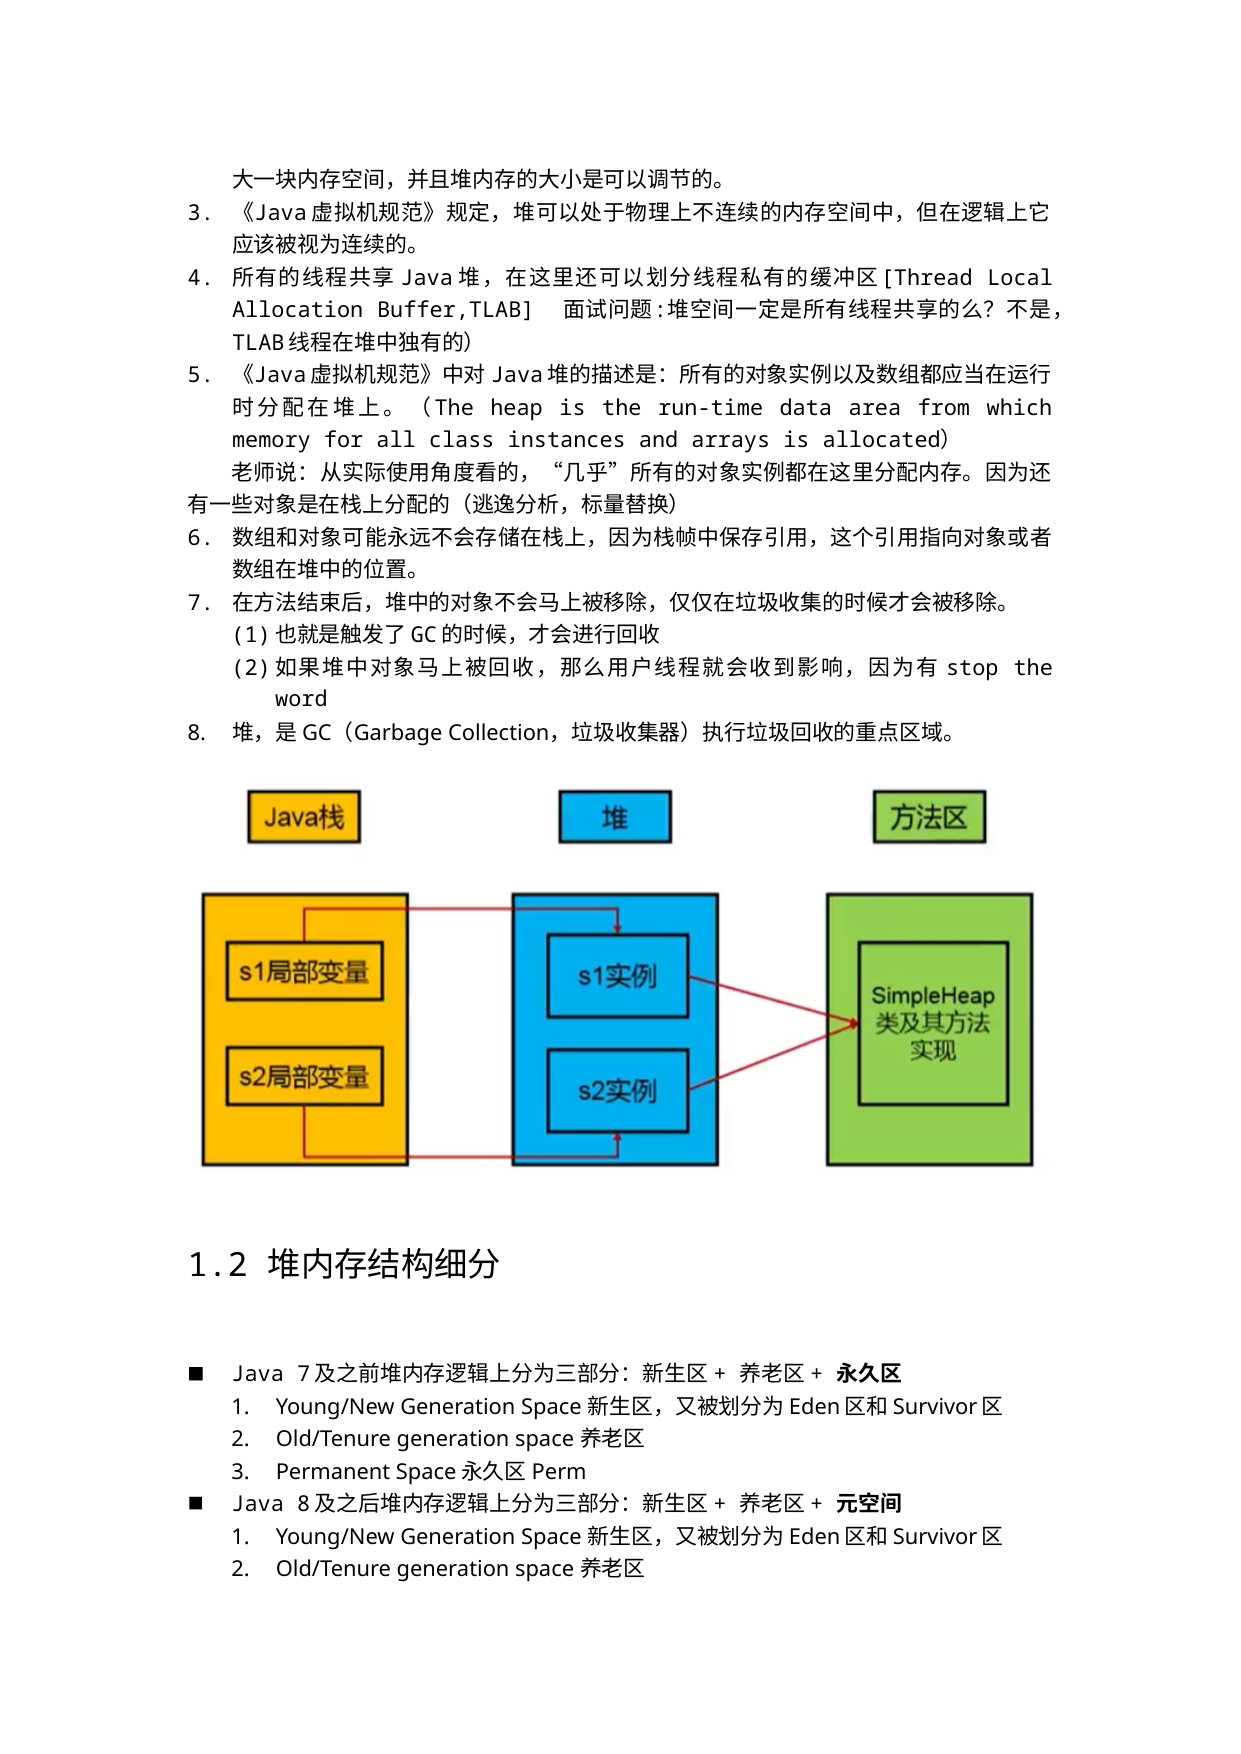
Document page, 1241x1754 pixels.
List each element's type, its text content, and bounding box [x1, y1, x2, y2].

list Permanent Space永久区 Perm [231, 1453, 1053, 1486]
list Java 7及之前堆内存逻辑上分为三部分：新生区 + 养老区 + 永久区 [187, 1356, 1053, 1388]
list 所有的线程共享Java堆，在这里还可以划分线程私有的缓冲区[Thread Local Allocation Buffer,TLAB] 面试问题:堆空间一定是所有线程共享的么？不是，TLAB线程在堆中独有的） [187, 259, 1053, 357]
list 堆，是GC（Garbage Collection，垃圾收集器）执行垃圾回收的重点区域。 [187, 714, 1053, 747]
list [187, 162, 1053, 194]
list 也就是触发了GC的时候，才会进行回收 [231, 617, 1053, 649]
list Young/New Generation Space 新生区，又被划分为Eden区和Survivor区 [231, 1388, 1053, 1421]
text 老师说：从实际使用角度看的，“几乎”所有的对象实例都在这里分配内存。因为还有一些对象是在栈上分配的（逃逸分析，标量替换） [187, 454, 1053, 519]
list Old/Tenure generation space 养老区 [231, 1551, 1053, 1583]
list 在方法结束后，堆中的对象不会马上被移除，仅仅在垃圾收集的时候才会被移除。 [187, 584, 1053, 617]
list Java 8及之后堆内存逻辑上分为三部分：新生区 + 养老区 + 元空间 [187, 1486, 1053, 1518]
picture [187, 747, 1053, 1198]
list 如果堆中对象马上被回收，那么用户线程就会收到影响，因为有stop the word [231, 649, 1053, 714]
list 《Java虚拟机规范》规定，堆可以处于物理上不连续的内存空间中，但在逻辑上它应该被视为连续的。 [187, 194, 1053, 259]
list 数组和对象可能永远不会存储在栈上，因为栈帧中保存引用，这个引用指向对象或者数组在堆中的位置。 [187, 519, 1053, 584]
list Old/Tenure generation space 养老区 [231, 1421, 1053, 1453]
list 《Java虚拟机规范》中对Java堆的描述是：所有的对象实例以及数组都应当在运行时分配在堆上。（The heap is the run-time data area from which memory for all class instances and arrays is allocated） [187, 357, 1053, 454]
subtitle 1.2 堆内存结构细分 [187, 1229, 1053, 1294]
list Young/New Generation Space 新生区，又被划分为Eden区和Survivor区 [231, 1518, 1053, 1551]
